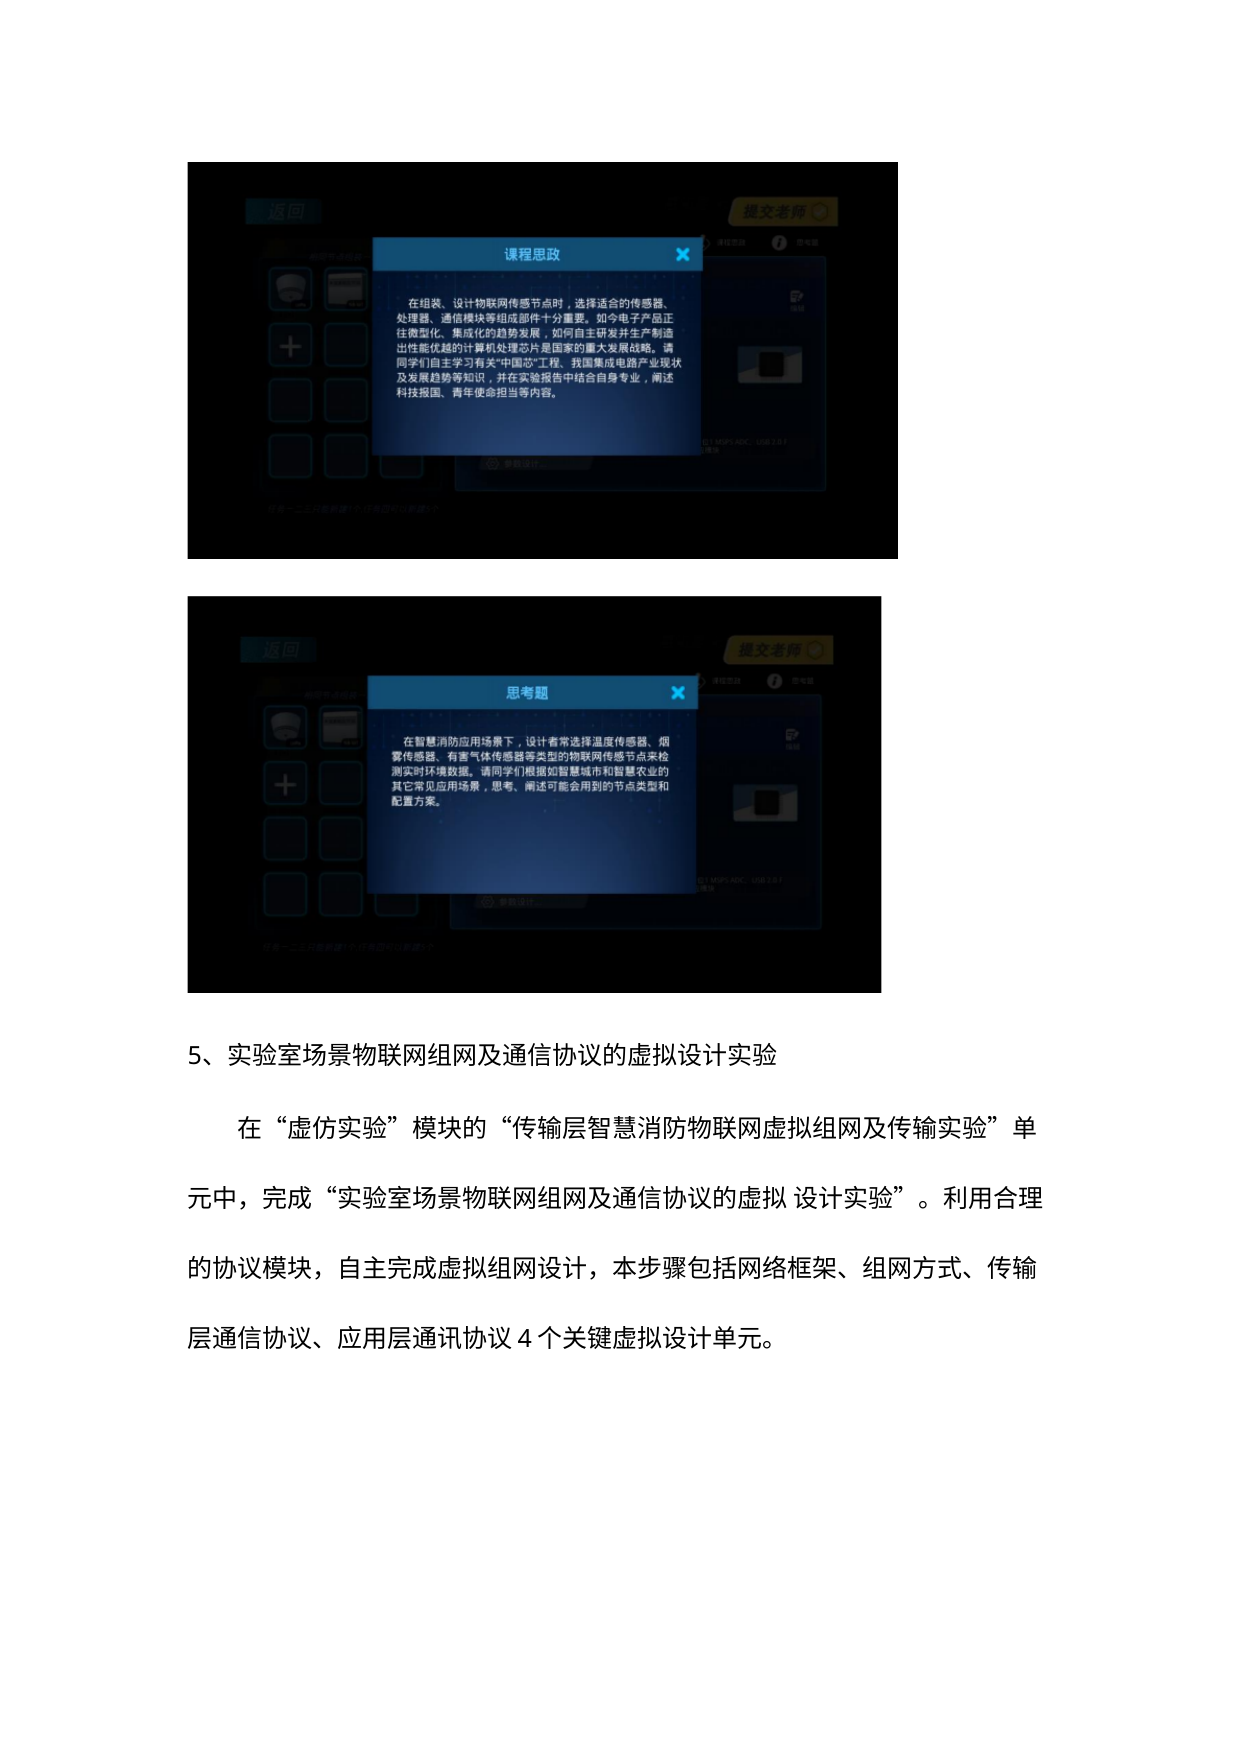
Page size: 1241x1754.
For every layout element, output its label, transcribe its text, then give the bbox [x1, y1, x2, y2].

text 5、实验室场景物联网组网及通信协议的虚拟设计实验 [187, 1021, 1053, 1086]
picture [187, 591, 882, 993]
text 在“虚仿实验”模块的“传输层智慧消防物联网虚拟组网及传输实验”单元中，完成“实验室场景物联网组网及通信协议的虚拟 设计实验”。利用合理的协议模块，自主完成虚拟组网设计，本步骤包括网络框架、组网方式、传输层通信协议、应用层通讯协议4个关键虚拟设计单元。 [187, 1094, 1053, 1369]
picture [187, 162, 898, 559]
